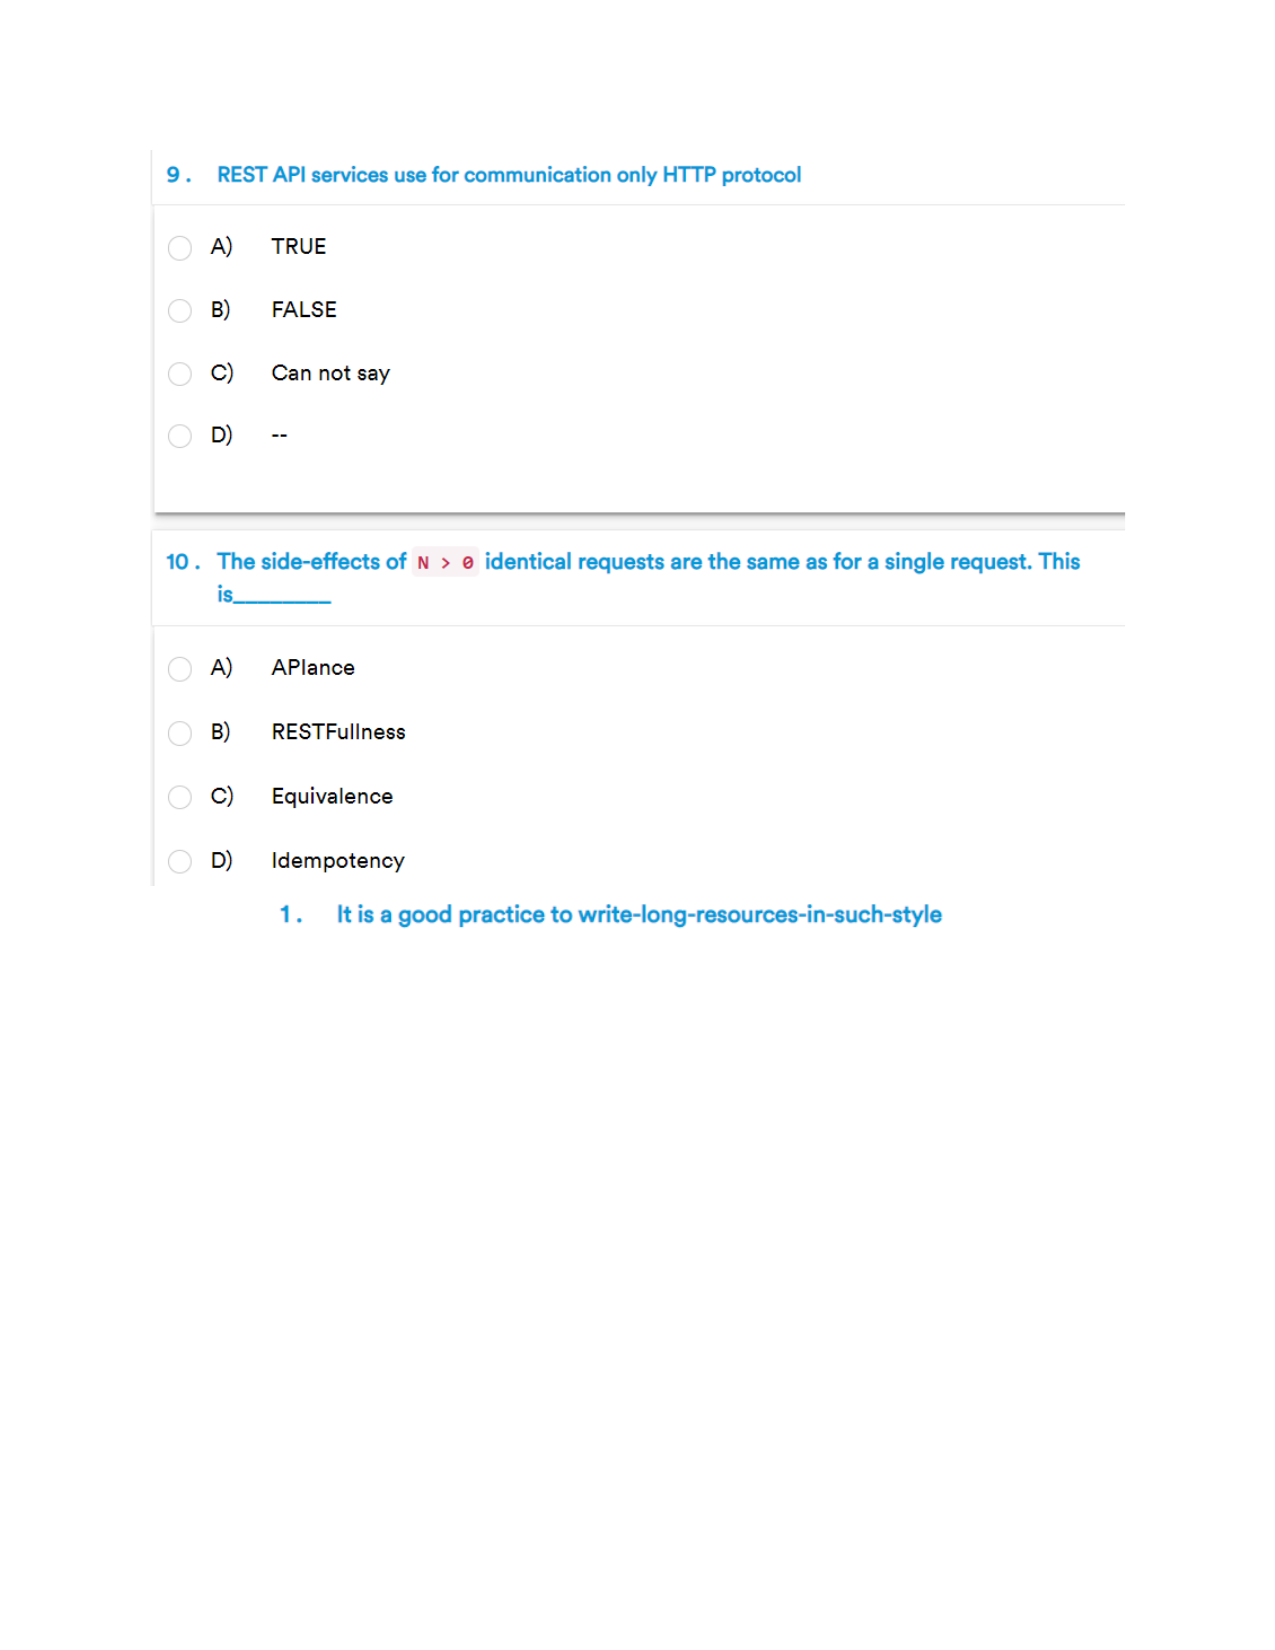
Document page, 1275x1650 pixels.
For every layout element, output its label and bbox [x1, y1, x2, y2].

picture [271, 888, 1004, 974]
picture [150, 150, 1125, 886]
